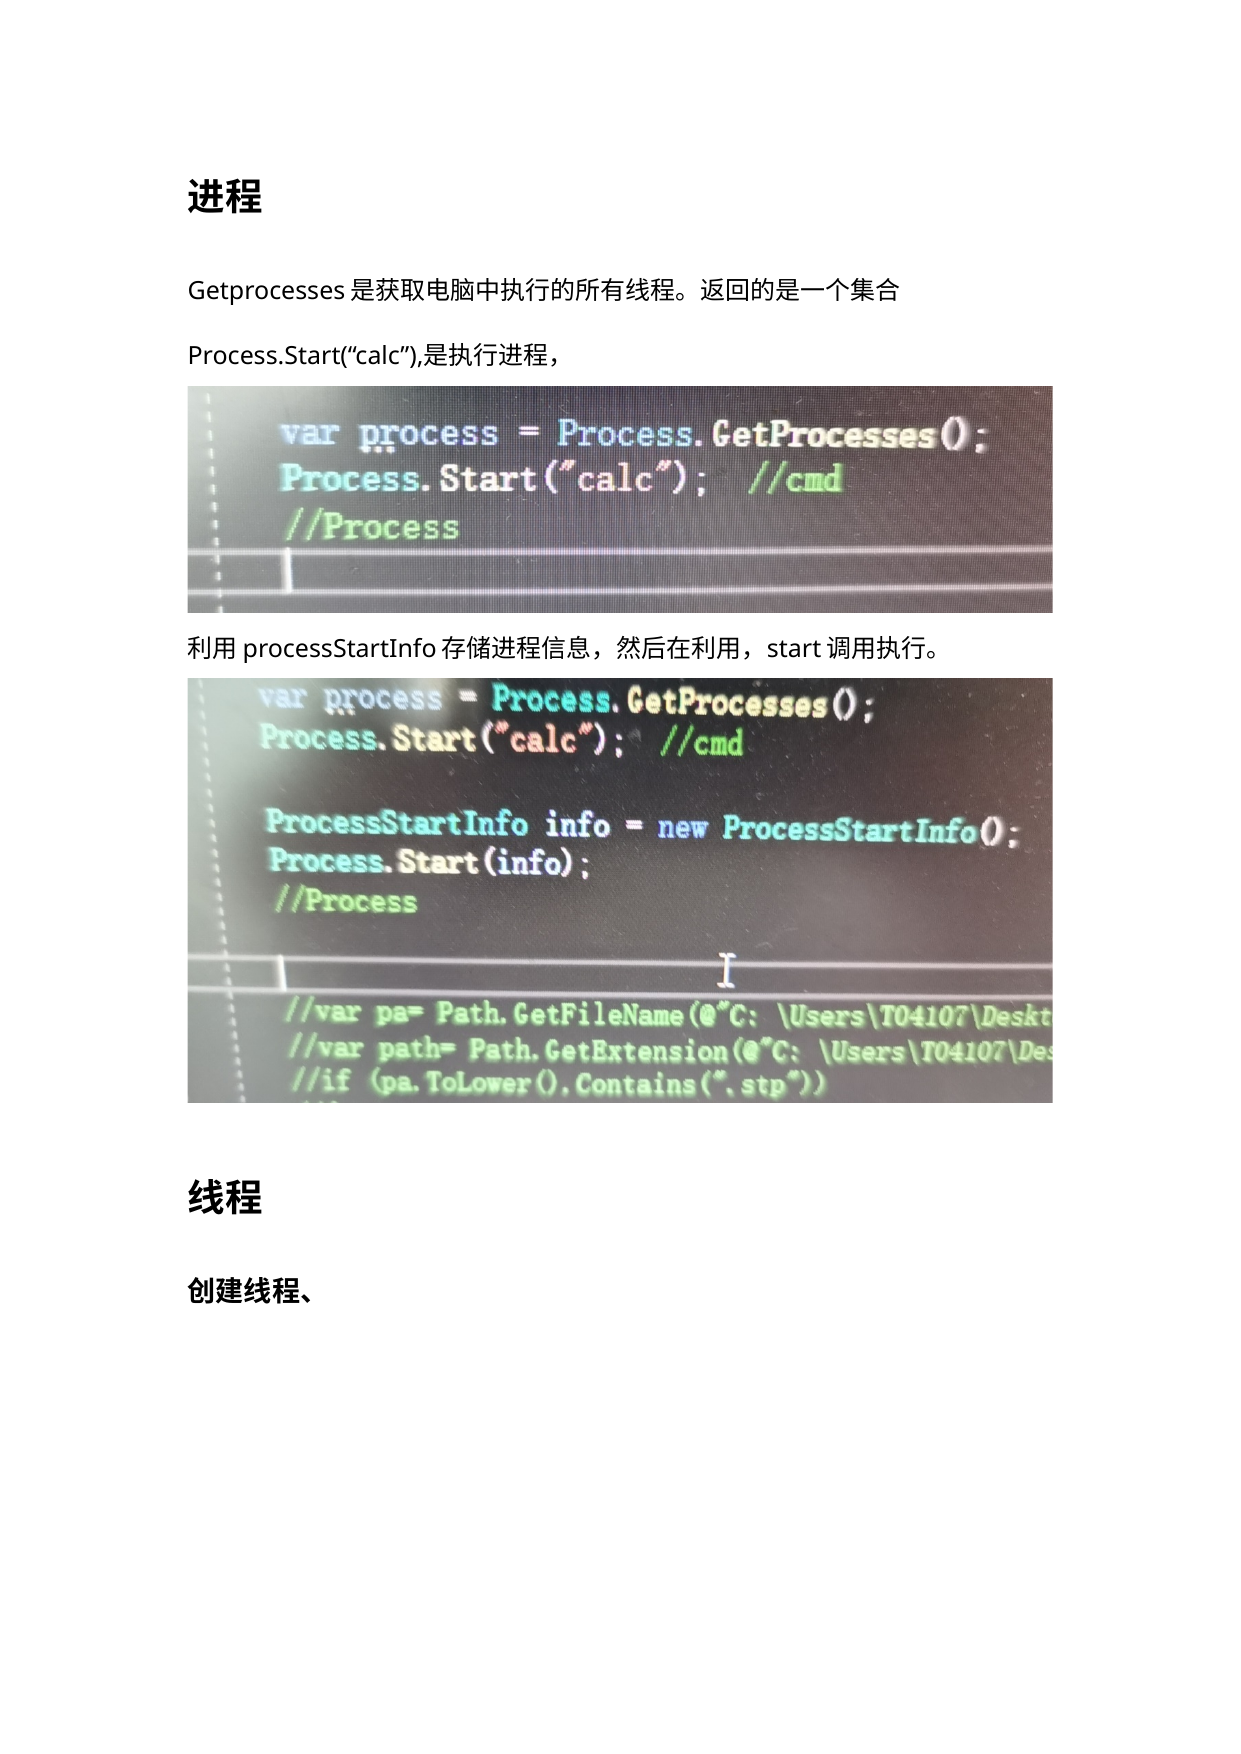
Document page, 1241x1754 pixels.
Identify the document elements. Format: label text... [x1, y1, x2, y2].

picture [187, 678, 1053, 1103]
text Process.Start(“calc”),是执行进程， [187, 321, 1053, 386]
subtitle 线程 [187, 1163, 1053, 1228]
picture [187, 386, 1053, 613]
text 利用processStartInfo存储进程信息，然后在利用，start调用执行。 [187, 614, 1053, 678]
subtitle 进程 [187, 162, 1053, 227]
subtitle 创建线程、 [187, 1257, 1053, 1322]
text Getprocesses是获取电脑中执行的所有线程。返回的是一个集合 [187, 256, 1053, 321]
